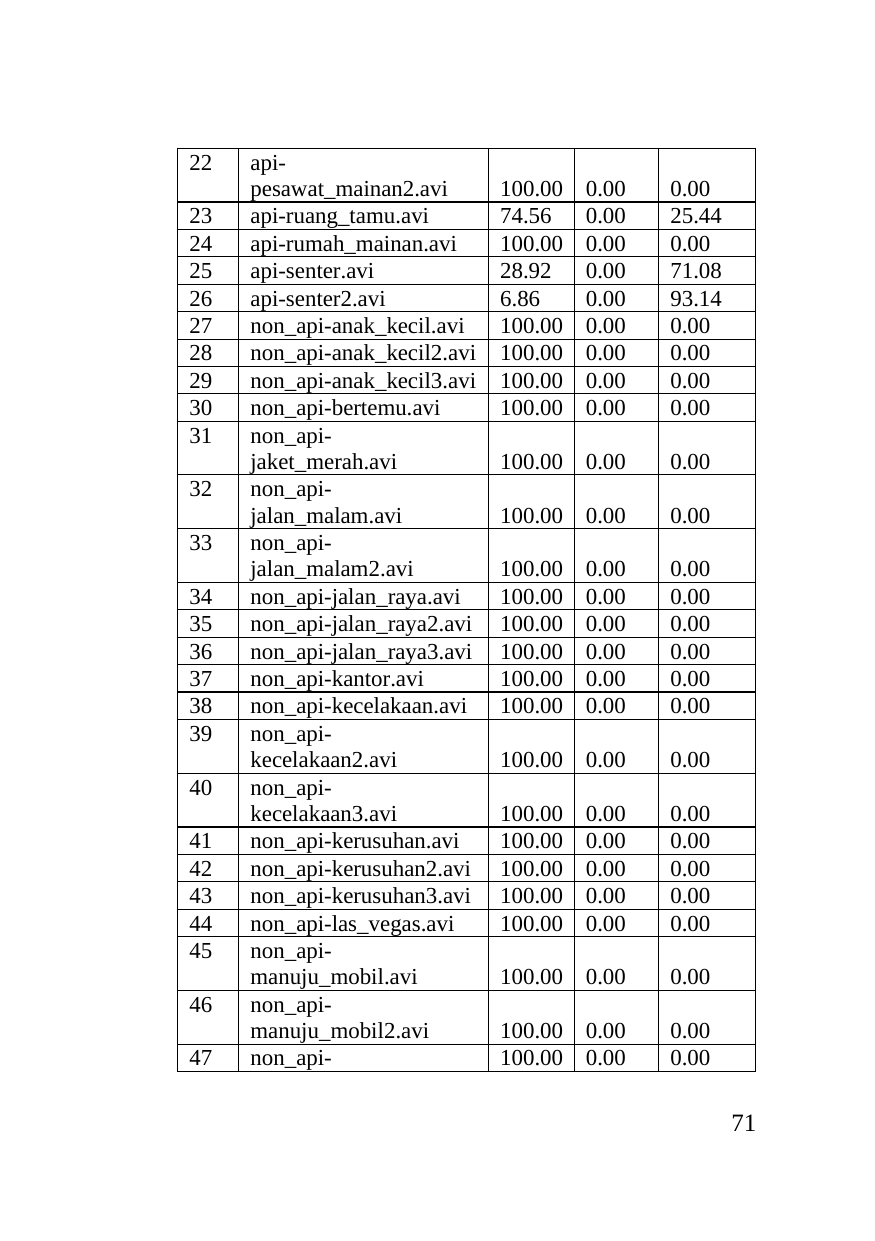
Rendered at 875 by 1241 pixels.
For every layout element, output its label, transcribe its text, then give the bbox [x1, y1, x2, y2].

table_cell 26 [178, 285, 238, 311]
table_cell 43 [178, 882, 238, 908]
table_cell 0.00 [575, 257, 658, 284]
table_cell 100.00 [489, 720, 574, 773]
table_cell 25.44 [659, 203, 755, 229]
table_cell non_api-jalan_raya2.avi [239, 610, 488, 637]
table_cell 100.00 [489, 638, 574, 664]
table_cell 28.92 [489, 257, 574, 284]
table_cell non_api-jaket_merah.avi [239, 422, 488, 474]
table_cell 100.00 [489, 312, 574, 338]
table_cell 0.00 [575, 340, 658, 366]
table_cell 100.00 [489, 529, 574, 582]
table_cell non_api-bertemu.avi [239, 394, 488, 421]
table_cell 22 [178, 149, 238, 201]
table_cell non_api-anak_kecil.avi [239, 312, 488, 338]
table_cell 0.00 [575, 774, 658, 826]
table_cell 0.00 [575, 693, 658, 719]
table_cell api-rumah_mainan.avi [239, 230, 488, 256]
table_cell 0.00 [575, 583, 658, 609]
table_cell 100.00 [489, 422, 574, 474]
table_cell 100.00 [489, 882, 574, 908]
table_cell 0.00 [575, 149, 658, 201]
table_cell 100.00 [489, 340, 574, 366]
table_cell 27 [178, 312, 238, 338]
table_cell non_api-kantor.avi [239, 665, 488, 691]
table_cell 0.00 [575, 720, 658, 773]
table_cell 0.00 [575, 203, 658, 229]
table_cell non_api-kerusuhan.avi [239, 828, 488, 854]
table_cell 0.00 [659, 230, 755, 256]
table_cell 0.00 [575, 312, 658, 338]
table_cell 0.00 [575, 855, 658, 881]
table_cell 100.00 [489, 665, 574, 691]
table_cell 6.86 [489, 285, 574, 311]
table_cell 34 [178, 583, 238, 609]
table_cell 0.00 [659, 937, 755, 990]
table_cell 45 [178, 937, 238, 990]
table_cell non_api-manuju_mobil3.avi [239, 1045, 488, 1071]
table_cell 47 [178, 1045, 238, 1071]
table_cell 0.00 [659, 1045, 755, 1071]
table_cell 36 [178, 638, 238, 664]
table_cell 0.00 [575, 910, 658, 936]
table_cell 100.00 [489, 937, 574, 990]
table_cell 0.00 [575, 475, 658, 528]
table_cell 25 [178, 257, 238, 284]
table_cell non_api-jalan_raya.avi [239, 583, 488, 609]
table_cell 0.00 [575, 828, 658, 854]
table_cell 24 [178, 230, 238, 256]
table_cell non_api-anak_kecil3.avi [239, 367, 488, 393]
table_cell 0.00 [575, 882, 658, 908]
table_cell 0.00 [659, 828, 755, 854]
table_cell 0.00 [659, 529, 755, 582]
table_cell 35 [178, 610, 238, 637]
table_cell 31 [178, 422, 238, 474]
table_cell 0.00 [575, 285, 658, 311]
table_cell 0.00 [575, 529, 658, 582]
table_cell api-pesawat_mainan2.avi [239, 149, 488, 201]
table_cell non_api-kerusuhan3.avi [239, 882, 488, 908]
table_cell 32 [178, 475, 238, 528]
table_cell 100.00 [489, 610, 574, 637]
table_cell 0.00 [659, 720, 755, 773]
table_cell 71.08 [659, 257, 755, 284]
table_cell 0.00 [659, 910, 755, 936]
table_cell 0.00 [575, 422, 658, 474]
table_cell 100.00 [489, 394, 574, 421]
table_cell 0.00 [575, 610, 658, 637]
table_cell 100.00 [489, 1045, 574, 1071]
table_cell 100.00 [489, 855, 574, 881]
table_cell 37 [178, 665, 238, 691]
table_cell 0.00 [659, 340, 755, 366]
table_cell 0.00 [659, 583, 755, 609]
table_cell non_api-las_vegas.avi [239, 910, 488, 936]
table_cell 100.00 [489, 693, 574, 719]
table_cell non_api-kecelakaan3.avi [239, 774, 488, 826]
table_cell 23 [178, 203, 238, 229]
table_cell 44 [178, 910, 238, 936]
table_cell 0.00 [659, 991, 755, 1043]
table_cell 0.00 [659, 610, 755, 637]
table_cell 0.00 [575, 1045, 658, 1071]
table_cell non_api-kecelakaan.avi [239, 693, 488, 719]
table_cell 33 [178, 529, 238, 582]
table_cell non_api-manuju_mobil2.avi [239, 991, 488, 1043]
table_cell non_api-kecelakaan2.avi [239, 720, 488, 773]
table_cell 100.00 [489, 828, 574, 854]
table_cell 0.00 [575, 367, 658, 393]
table_cell non_api-jalan_malam.avi [239, 475, 488, 528]
table_cell 100.00 [489, 367, 574, 393]
table_cell 0.00 [659, 312, 755, 338]
table_cell 0.00 [659, 855, 755, 881]
table_cell 28 [178, 340, 238, 366]
table_cell 39 [178, 720, 238, 773]
table_cell 41 [178, 828, 238, 854]
table_cell api-ruang_tamu.avi [239, 203, 488, 229]
table_cell 46 [178, 991, 238, 1043]
table_cell 0.00 [659, 882, 755, 908]
table_cell 100.00 [489, 910, 574, 936]
table_cell 38 [178, 693, 238, 719]
table_cell 0.00 [659, 774, 755, 826]
table_cell 40 [178, 774, 238, 826]
table_cell non_api-jalan_malam2.avi [239, 529, 488, 582]
table_cell 0.00 [575, 937, 658, 990]
table_cell 0.00 [659, 422, 755, 474]
table_cell 42 [178, 855, 238, 881]
table_cell non_api-jalan_raya3.avi [239, 638, 488, 664]
table_cell 100.00 [489, 774, 574, 826]
table_cell 0.00 [575, 665, 658, 691]
table_cell non_api-kerusuhan2.avi [239, 855, 488, 881]
table_cell 0.00 [659, 475, 755, 528]
table_cell 93.14 [659, 285, 755, 311]
table_cell 0.00 [575, 991, 658, 1043]
table_cell non_api-anak_kecil2.avi [239, 340, 488, 366]
table_cell 0.00 [659, 693, 755, 719]
table_cell 100.00 [489, 583, 574, 609]
table_cell 0.00 [575, 638, 658, 664]
table_cell 100.00 [489, 230, 574, 256]
table_cell 100.00 [489, 475, 574, 528]
table_cell 100.00 [489, 149, 574, 201]
table_cell 0.00 [659, 394, 755, 421]
table_cell 100.00 [489, 991, 574, 1043]
table_cell 29 [178, 367, 238, 393]
table_cell 0.00 [575, 230, 658, 256]
table_cell non_api-manuju_mobil.avi [239, 937, 488, 990]
table_cell 0.00 [659, 638, 755, 664]
table_cell 0.00 [659, 149, 755, 201]
table_cell 0.00 [659, 367, 755, 393]
table_cell api-senter2.avi [239, 285, 488, 311]
table_cell 74.56 [489, 203, 574, 229]
table_cell 30 [178, 394, 238, 421]
table_cell 0.00 [575, 394, 658, 421]
table_cell 0.00 [659, 665, 755, 691]
table_cell api-senter.avi [239, 257, 488, 284]
